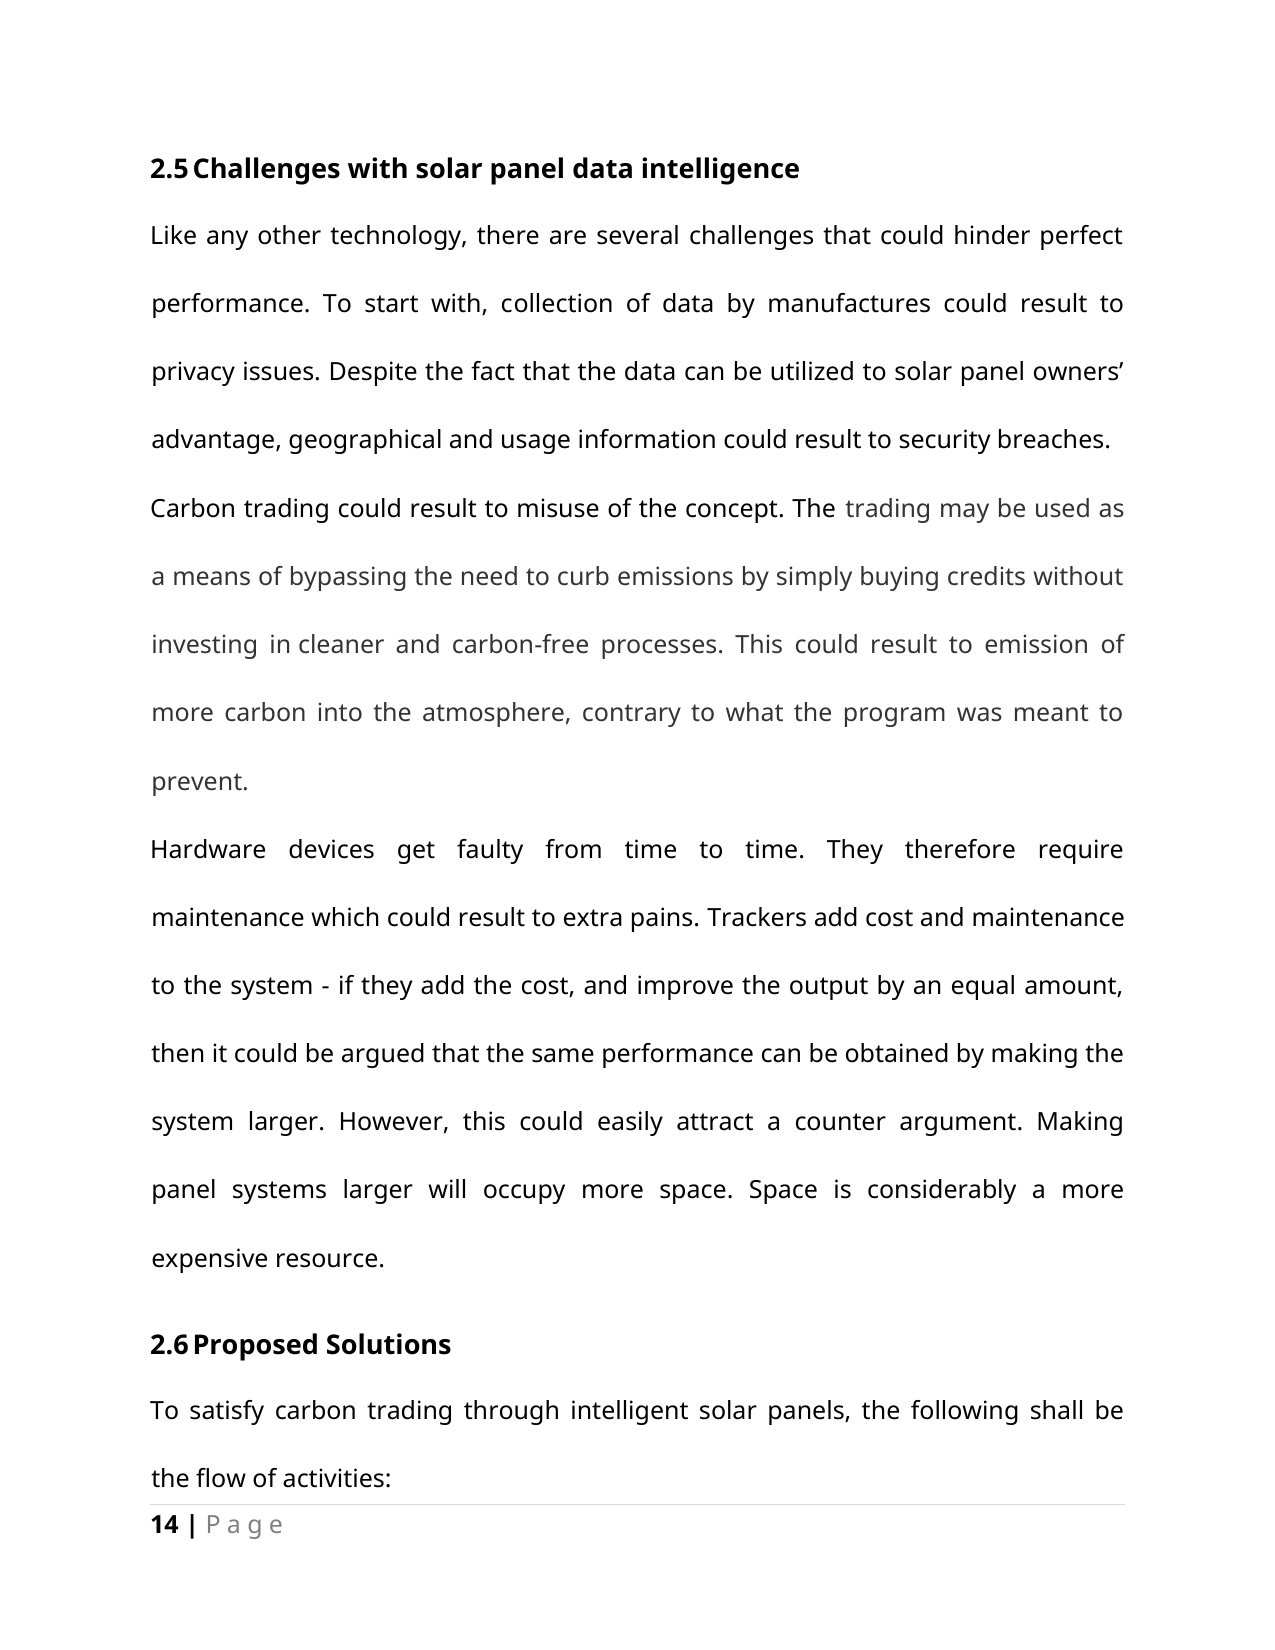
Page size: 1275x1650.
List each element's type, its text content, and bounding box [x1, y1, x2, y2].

text Carbon trading could result to misuse of the concept. The trading may be used as a means of bypassing the need to curb emissions by simply buying credits without investing in cleaner and carbon-free processes. This could result to emission of more carbon into the atmosphere, contrary to what the program was meant to prevent. [150, 491, 1125, 797]
text Like any other technology, there are several challenges that could hinder perfect performance. To start with, collection of data by manufactures could result to privacy issues. Despite the fact that the data can be utilized to solar panel owners’ advantage, geographical and usage information could result to security breaches. [150, 218, 1125, 456]
subtitle Challenges with solar panel data intelligence [150, 150, 1125, 187]
text To satisfy carbon trading through intelligent solar panels, the following shall be the flow of activities: [150, 1393, 1125, 1495]
subtitle Proposed Solutions [150, 1325, 1125, 1362]
text Hardware devices get faulty from time to time. They therefore require maintenance which could result to extra pains. Trackers add cost and maintenance to the system - if they add the cost, and improve the output by an equal amount, then it could be argued that the same performance can be obtained by making the system larger. However, this could easily attract a counter argument. Making panel systems larger will occupy more space. Space is considerably a more expensive resource. [150, 832, 1125, 1274]
